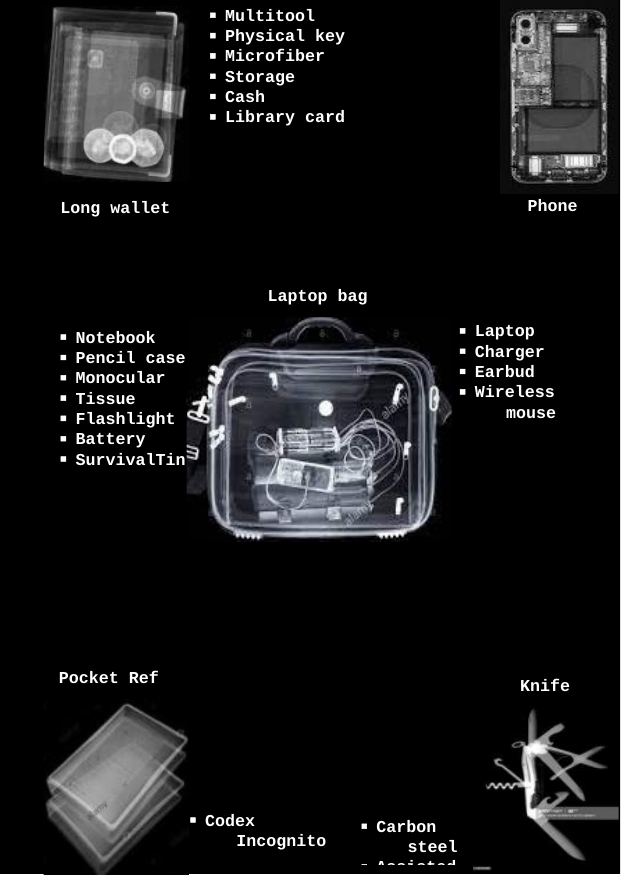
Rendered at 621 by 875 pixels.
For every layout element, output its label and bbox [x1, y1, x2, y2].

picture [43, 6, 189, 182]
picture [186, 317, 453, 542]
picture [43, 699, 189, 875]
picture [473, 696, 619, 872]
picture [499, 0, 619, 194]
